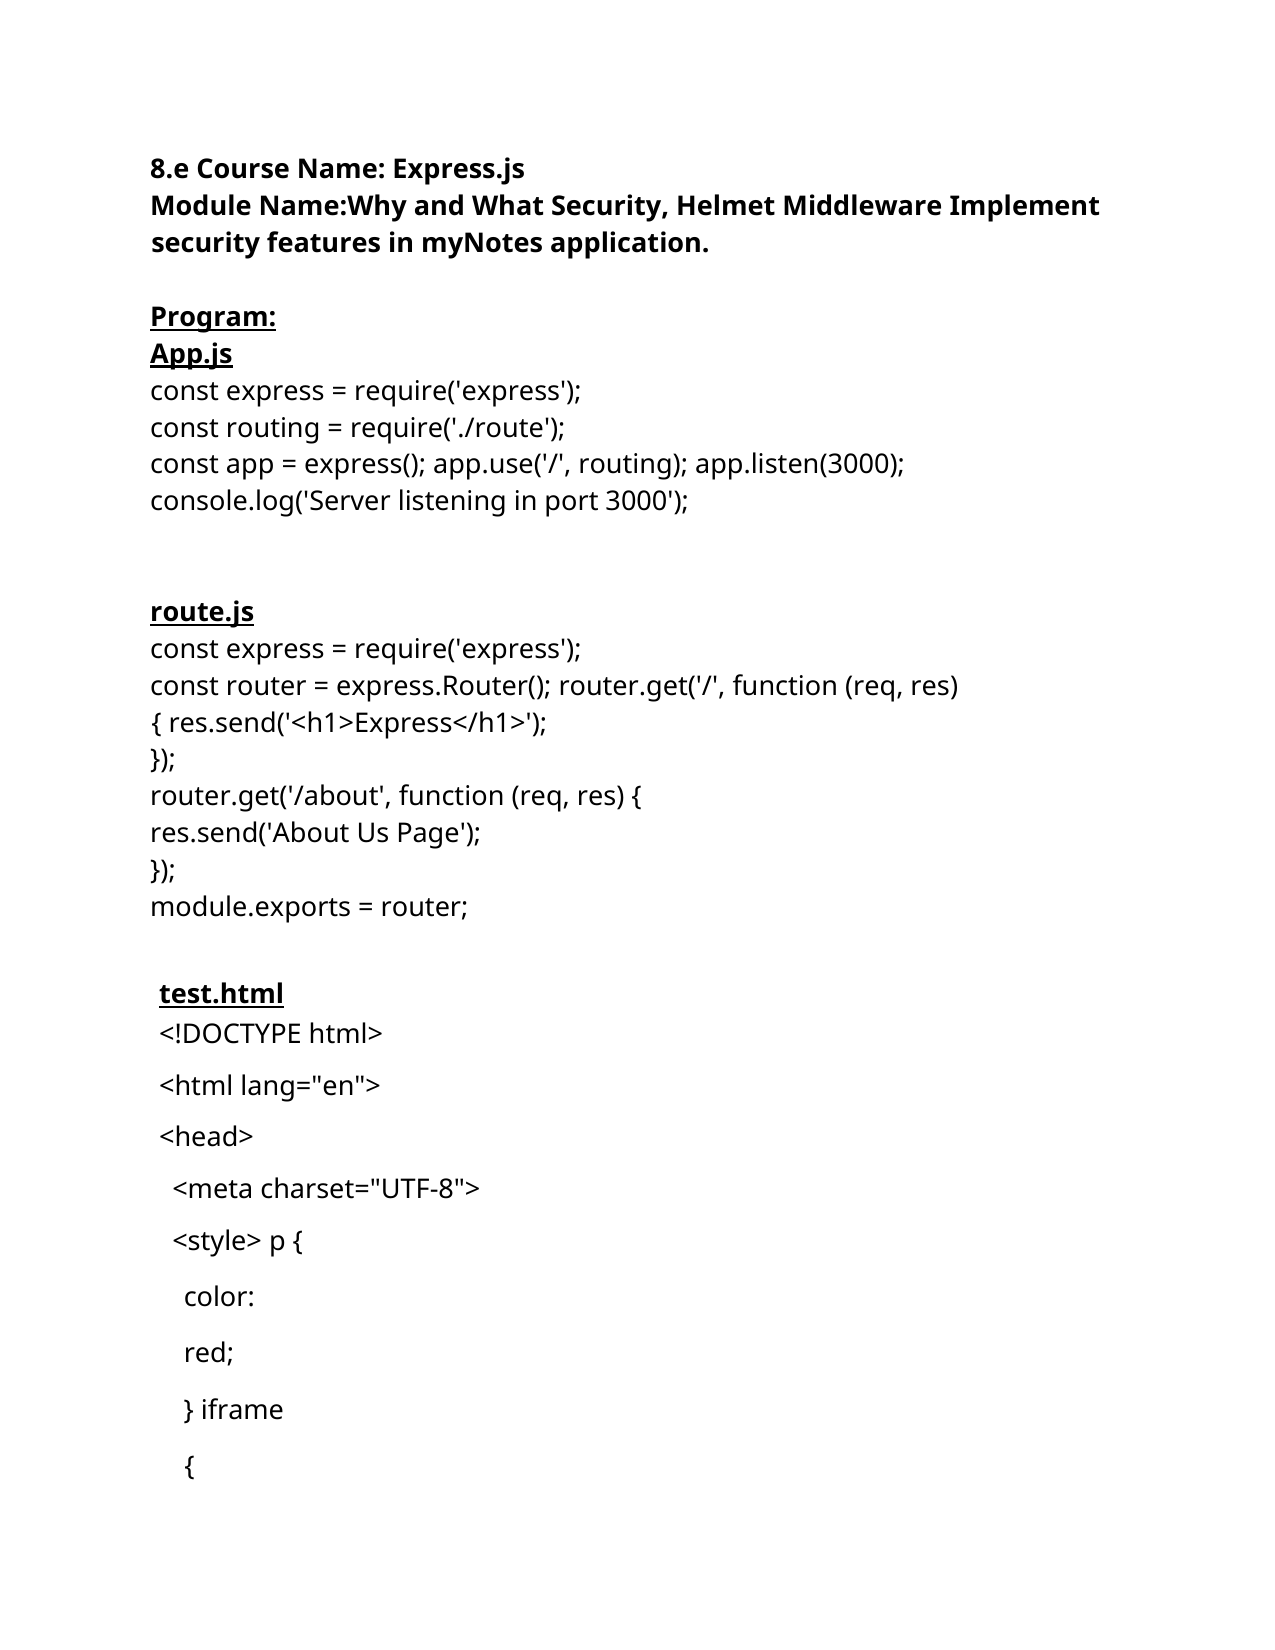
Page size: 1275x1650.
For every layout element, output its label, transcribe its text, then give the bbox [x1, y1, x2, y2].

text <meta charset="UTF-8"> [172, 1169, 1125, 1206]
text console.log('Server listening in port 3000'); [150, 482, 1125, 519]
text Module Name:Why and What Security, Helmet Middleware Implement security features in myNotes application. [150, 187, 1125, 261]
text 8.e Course Name: Express.js [150, 150, 1125, 187]
text <head> [159, 1118, 1125, 1155]
text App.js [150, 334, 1125, 371]
text res.send('About Us Page'); [150, 814, 1125, 851]
text } iframe { [183, 1390, 285, 1483]
text const app = express(); app.use('/', routing); app.listen(3000); [150, 445, 1125, 482]
text module.exports = router; [150, 887, 1125, 924]
text test.html [159, 975, 490, 1012]
text route.js [150, 592, 1125, 629]
text const router = express.Router(); router.get('/', function (req, res) { res.send('<h1>Express</h1>'); [150, 666, 1125, 740]
text router.get('/about', function (req, res) { [150, 777, 1125, 814]
text <html lang="en"> [159, 1066, 1125, 1103]
text Program: [150, 297, 1125, 334]
text }); [150, 851, 1125, 887]
text <!DOCTYPE html> [159, 1014, 1125, 1051]
text <style> p { color: red; [172, 1222, 309, 1371]
text }); [150, 740, 1125, 777]
text const express = require('express'); [150, 371, 1125, 408]
text const routing = require('./route'); [150, 408, 1125, 445]
text const express = require('express'); [150, 629, 1125, 666]
